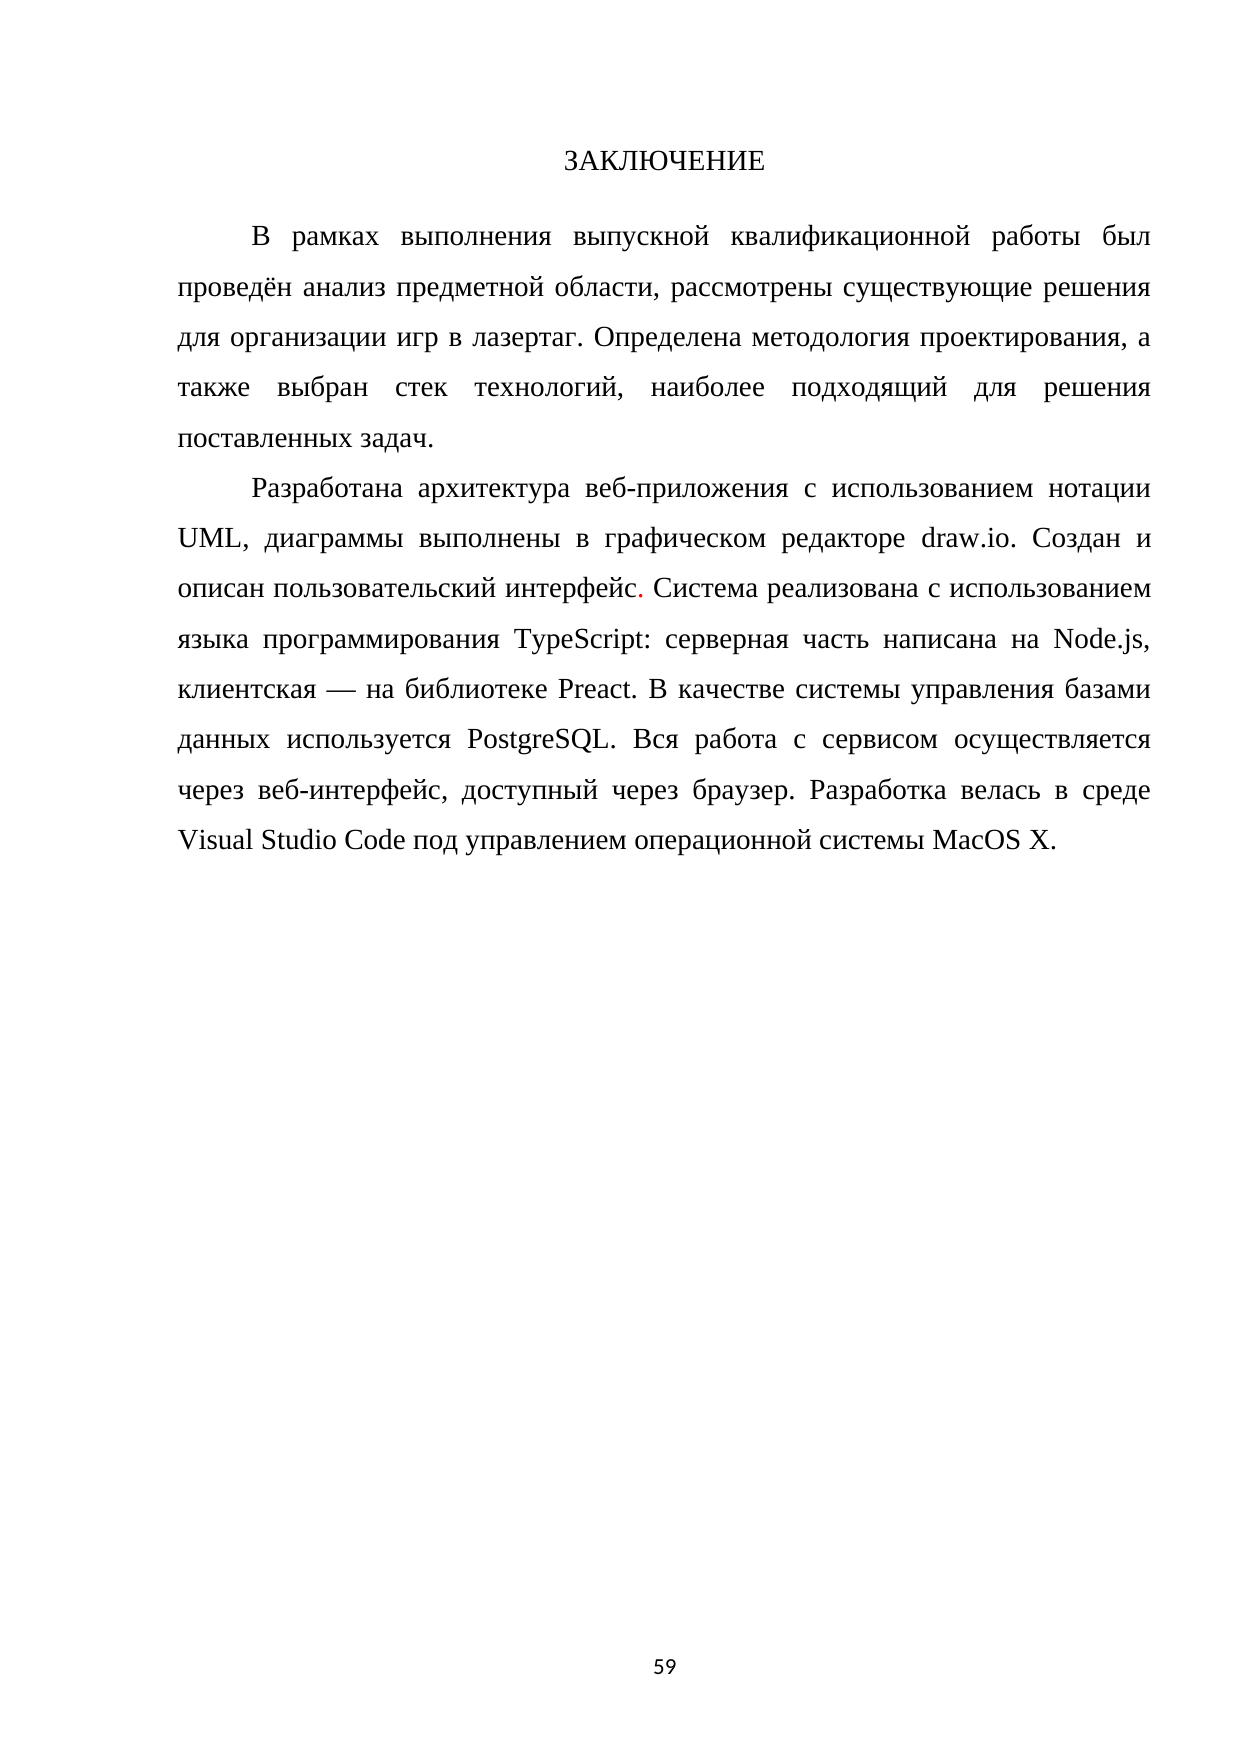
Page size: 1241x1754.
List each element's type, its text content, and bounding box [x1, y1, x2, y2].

text ЗАКЛЮЧЕНИЕ [177, 143, 1152, 177]
text В рамках выполнения выпускной квалификационной работы был проведён анализ предметной области, рассмотрены существующие решения для организации игр в лазертаг. Определена методология проектирования, а также выбран стек технологий, наиболее подходящий для решения поставленных задач. [177, 218, 1152, 453]
text Разработана архитектура веб-приложения с использованием нотации UML, диаграммы выполнены в графическом редакторе draw.io. Создан и описан пользовательский интерфейс. Система реализована с использованием языка программирования TypeScript: серверная часть написана на Node.js, клиентская — на библиотеке Preact. В качестве системы управления базами данных используется PostgreSQL. Вся работа с сервисом осуществляется через веб-интерфейс, доступный через браузер. Разработка велась в среде Visual Studio Code под управлением операционной системы MacOS X. [177, 470, 1152, 856]
